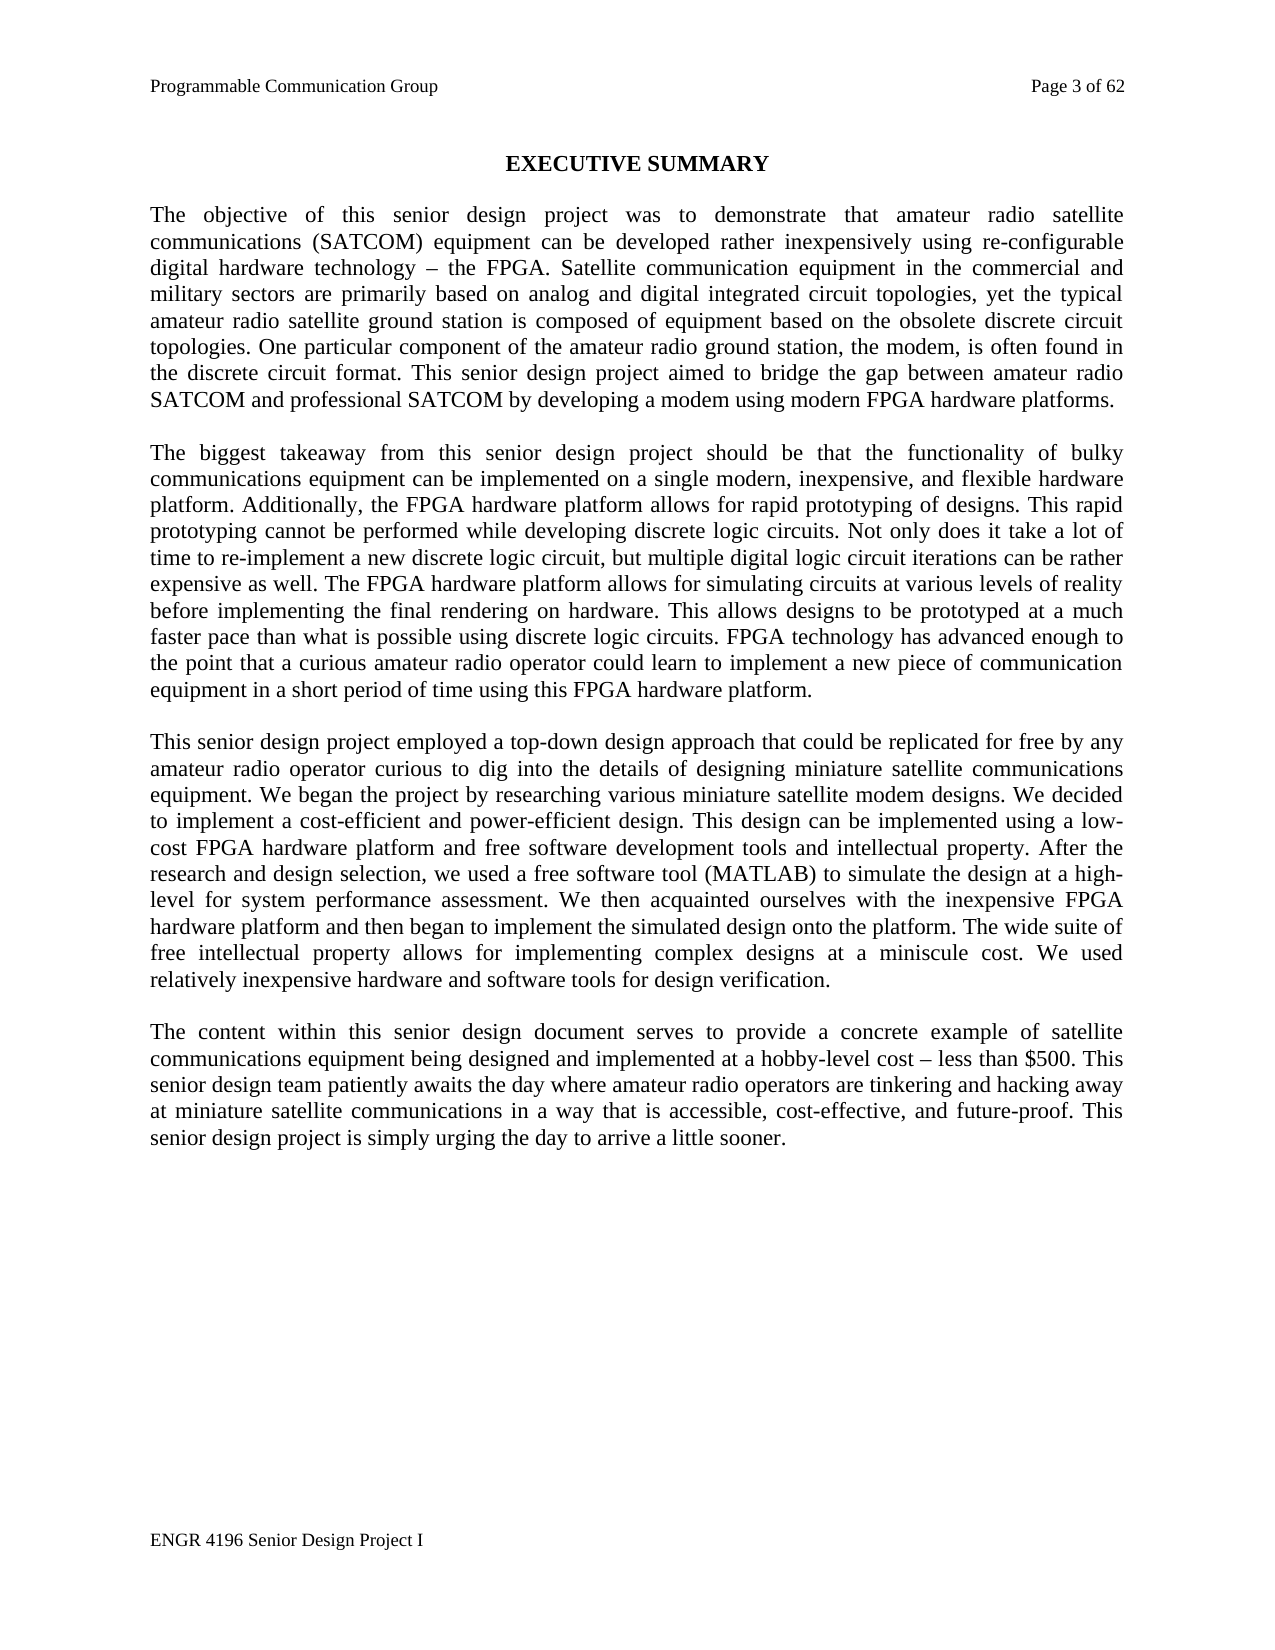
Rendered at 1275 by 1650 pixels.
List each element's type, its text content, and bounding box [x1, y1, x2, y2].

text The content within this senior design document serves to provide a concrete example of satellite communications equipment being designed and implemented at a hobby-level cost – less than $500. This senior design team patiently awaits the day where amateur radio operators are tinkering and hacking away at miniature satellite communications in a way that is accessible, cost-effective, and future-proof. This senior design project is simply urging the day to arrive a little sooner. [150, 1018, 1125, 1150]
text The objective of this senior design project was to demonstrate that amateur radio satellite communications (SATCOM) equipment can be developed rather inexpensively using re-configurable digital hardware technology – the FPGA. Satellite communication equipment in the commercial and military sectors are primarily based on analog and digital integrated circuit topologies, yet the typical amateur radio satellite ground station is composed of equipment based on the obsolete discrete circuit topologies. One particular component of the amateur radio ground station, the modem, is often found in the discrete circuit format. This senior design project aimed to bridge the gap between amateur radio SATCOM and professional SATCOM by developing a modem using modern FPGA hardware platforms. [150, 201, 1125, 412]
text This senior design project employed a top-down design approach that could be replicated for free by any amateur radio operator curious to dig into the details of designing miniature satellite communications equipment. We began the project by researching various miniature satellite modem designs. We decided to implement a cost-efficient and power-efficient design. This design can be implemented using a low-cost FPGA hardware platform and free software development tools and intellectual property. After the research and design selection, we used a free software tool (MATLAB) to simulate the design at a high-level for system performance assessment. We then acquainted ourselves with the inexpensive FPGA hardware platform and then began to implement the simulated design onto the platform. The wide suite of free intellectual property allows for implementing complex designs at a miniscule cost. We used relatively inexpensive hardware and software tools for design verification. [150, 728, 1125, 992]
text The biggest takeaway from this senior design project should be that the functionality of bulky communications equipment can be implemented on a single modern, inexpensive, and flexible hardware platform. Additionally, the FPGA hardware platform allows for rapid prototyping of designs. This rapid prototyping cannot be performed while developing discrete logic circuits. Not only does it take a lot of time to re-implement a new discrete logic circuit, but multiple digital logic circuit iterations can be rather expensive as well. The FPGA hardware platform allows for simulating circuits at various levels of reality before implementing the final rendering on hardware. This allows designs to be prototyped at a much faster pace than what is possible using discrete logic circuits. FPGA technology has advanced enough to the point that a curious amateur radio operator could learn to implement a new piece of communication equipment in a short period of time using this FPGA hardware platform. [150, 438, 1125, 702]
text Executive Summary [150, 150, 1125, 176]
